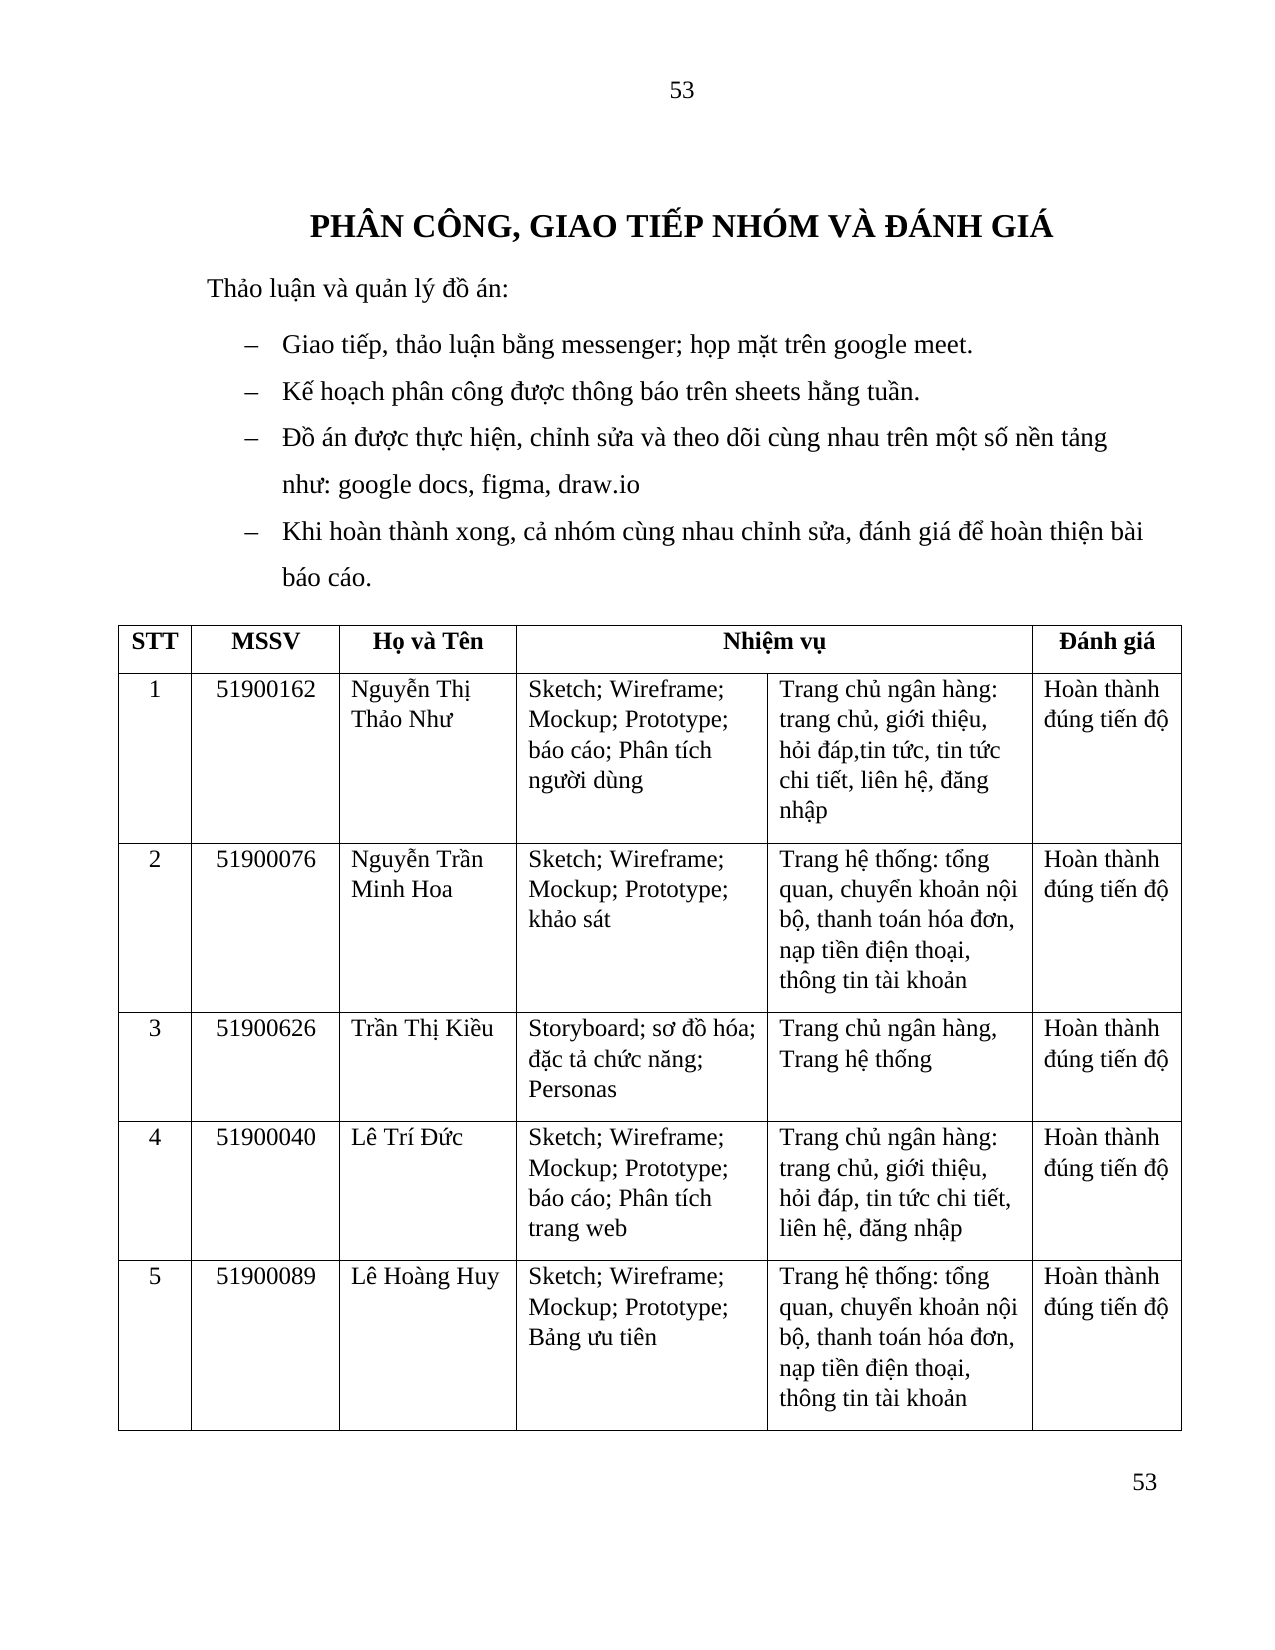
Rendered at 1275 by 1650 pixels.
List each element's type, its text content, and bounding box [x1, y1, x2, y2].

table_header Họ và Tên [340, 626, 516, 673]
table_cell Hoàn thành đúng tiến độ [1033, 1013, 1181, 1121]
table_cell Sketch; Wireframe; Mockup; Prototype; báo cáo; Phân tích trang web [517, 1122, 767, 1260]
table_cell Hoàn thành đúng tiến độ [1033, 674, 1181, 843]
table_header Đánh giá [1033, 626, 1181, 673]
table_cell Nguyễn Trần Minh Hoa [340, 844, 516, 1012]
table_cell Trang hệ thống: tổng quan, chuyển khoản nội bộ, thanh toán hóa đơn, nạp tiền điện thoại, thông tin tài khoản [768, 1261, 1032, 1430]
table_cell Trang chủ ngân hàng: trang chủ, giới thiệu, hỏi đáp, tin tức chi tiết, liên hệ, đăng nhập [768, 1122, 1032, 1260]
list Khi hoàn thành xong, cả nhóm cùng nhau chỉnh sửa, đánh giá để hoàn thiện bài báo cáo. [244, 515, 1157, 593]
table_cell Hoàn thành đúng tiến độ [1033, 1261, 1181, 1430]
table_header Nhiệm vụ [517, 626, 1032, 673]
table_cell 51900162 [192, 674, 339, 843]
table_cell Lê Trí Đức [340, 1122, 516, 1260]
list Đồ án được thực hiện, chỉnh sửa và theo dõi cùng nhau trên một số nền tảng như: google docs, figma, draw.io [244, 422, 1157, 499]
table_header MSSV [192, 626, 339, 673]
table_cell Nguyễn Thị Thảo Như [340, 674, 516, 843]
list Giao tiếp, thảo luận bằng messenger; họp mặt trên google meet. [244, 328, 1157, 359]
table_cell 3 [119, 1013, 191, 1121]
table_cell Lê Hoàng Huy [340, 1261, 516, 1430]
table_header STT [119, 626, 191, 673]
table_cell Trang hệ thống: tổng quan, chuyển khoản nội bộ, thanh toán hóa đơn, nạp tiền điện thoại, thông tin tài khoản [768, 844, 1032, 1012]
table_cell Sketch; Wireframe; Mockup; Prototype; báo cáo; Phân tích người dùng [517, 674, 767, 843]
table_cell Storyboard; sơ đồ hóa; đặc tả chức năng; Personas [517, 1013, 767, 1121]
table_cell 1 [119, 674, 191, 843]
table_cell Sketch; Wireframe; Mockup; Prototype; khảo sát [517, 844, 767, 1012]
table_cell Trần Thị Kiều [340, 1013, 516, 1121]
text PHÂN CÔNG, GIAO TIẾP NHÓM VÀ ĐÁNH GIÁ [207, 207, 1157, 245]
table_cell 51900089 [192, 1261, 339, 1430]
table_cell Sketch; Wireframe; Mockup; Prototype; Bảng ưu tiên [517, 1261, 767, 1430]
table_cell 4 [119, 1122, 191, 1260]
list Kế hoạch phân công được thông báo trên sheets hằng tuần. [244, 375, 1157, 406]
text Thảo luận và quản lý đồ án: [207, 272, 1157, 303]
table_cell Trang chủ ngân hàng, Trang hệ thống [768, 1013, 1032, 1121]
table_cell 51900040 [192, 1122, 339, 1260]
table_cell 51900076 [192, 844, 339, 1012]
table_cell Trang chủ ngân hàng: trang chủ, giới thiệu, hỏi đáp,tin tức, tin tức chi tiết, liên hệ, đăng nhập [768, 674, 1032, 843]
table_cell 2 [119, 844, 191, 1012]
table_cell 51900626 [192, 1013, 339, 1121]
table_cell Hoàn thành đúng tiến độ [1033, 1122, 1181, 1260]
table_cell 5 [119, 1261, 191, 1430]
table_cell Hoàn thành đúng tiến độ [1033, 844, 1181, 1012]
